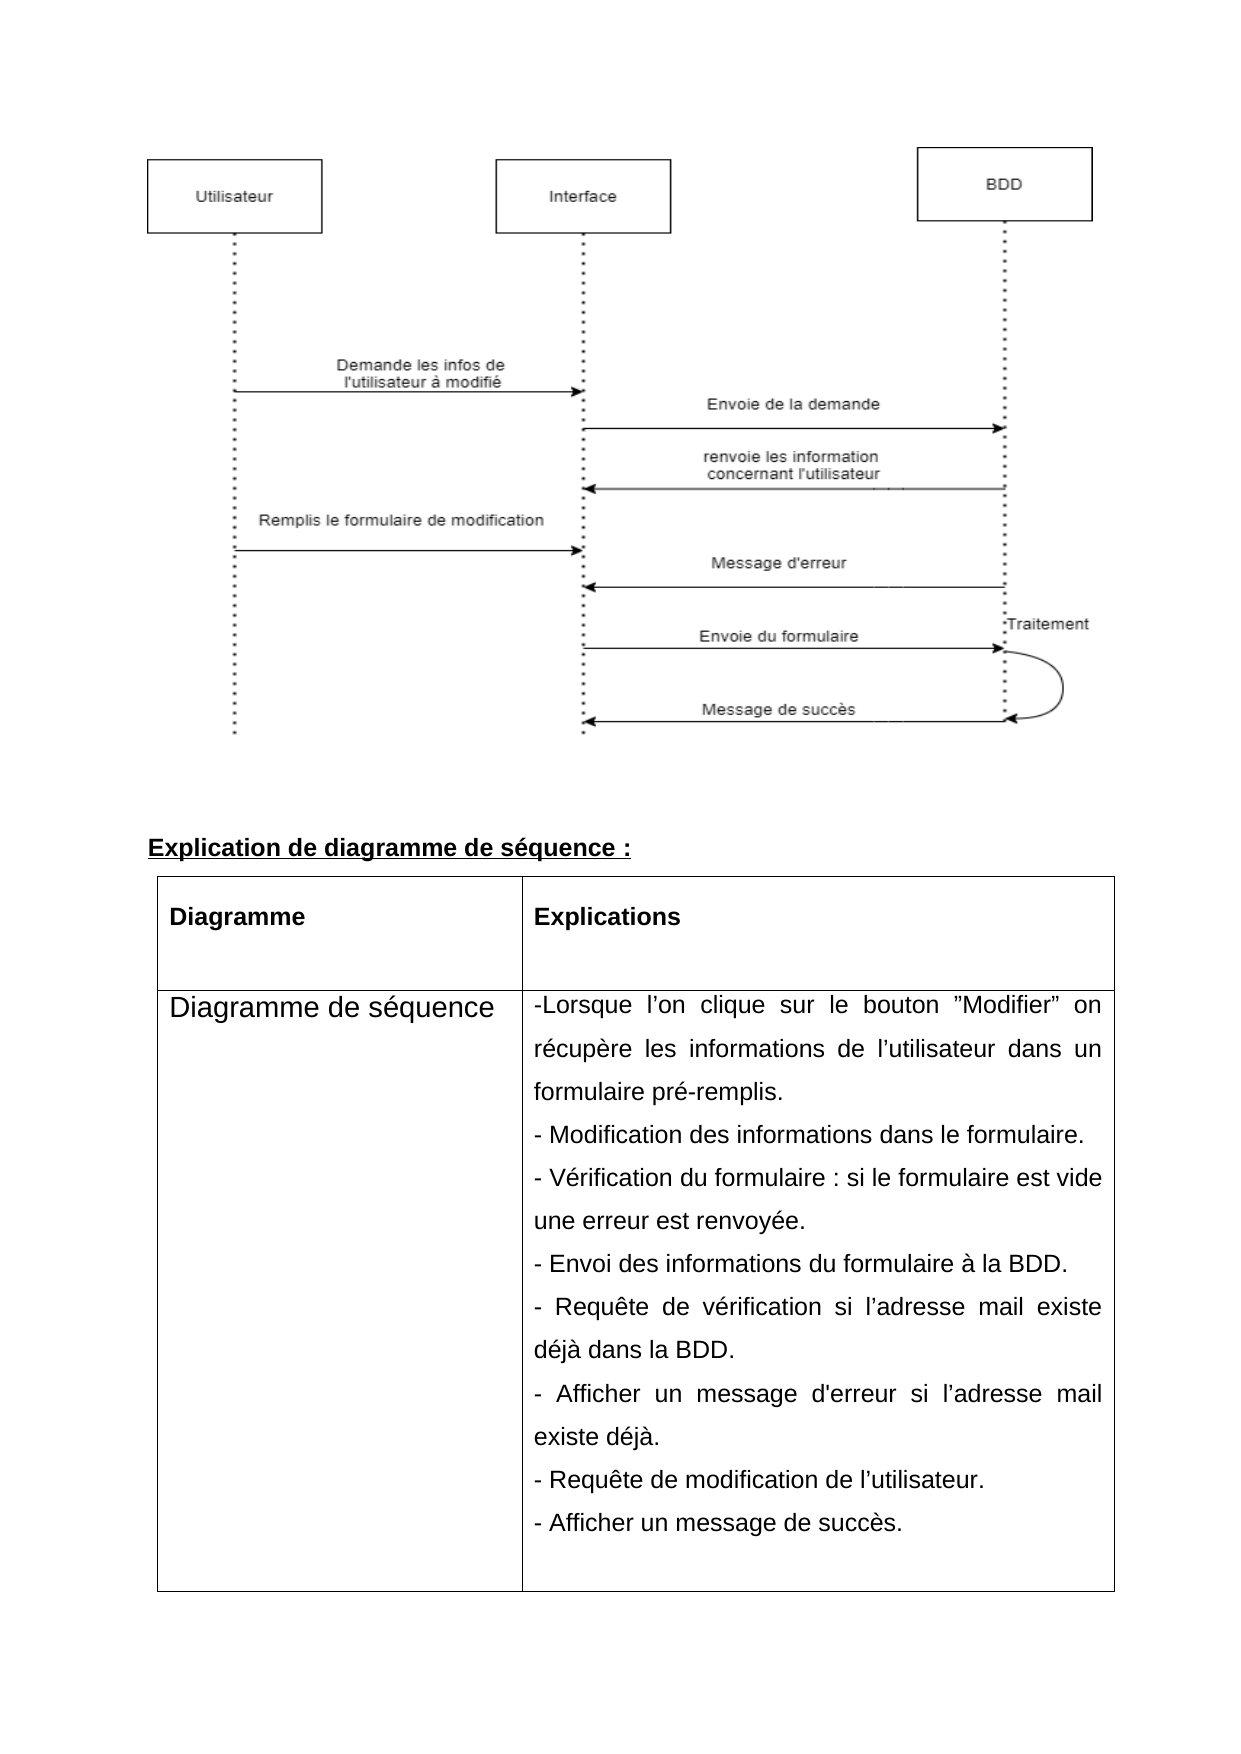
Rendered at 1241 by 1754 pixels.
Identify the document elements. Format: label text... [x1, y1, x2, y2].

table_header Diagramme [158, 877, 522, 989]
table_cell Diagramme de séquence [158, 991, 522, 1591]
text Explication de diagramme de séquence : [148, 833, 1093, 861]
table_header Explications [523, 877, 1114, 989]
picture [147, 147, 1093, 737]
table_cell -Lorsque l’on clique sur le bouton ”Modifier” on récupère les informations de l’utilisateur dans un formulaire pré-remplis. - Modification des informations dans le formulaire. - Vérification du formulaire : si le formulaire est vide une erreur est renvoyée. - Envoi des informations du formulaire à la BDD. - Requête de vérification si l’adresse mail existe déjà dans la BDD. - Afficher un message d'erreur si l’adresse mail existe déjà. - Requête de modification de l’utilisateur. - Afficher un message de succès. [523, 991, 1114, 1591]
